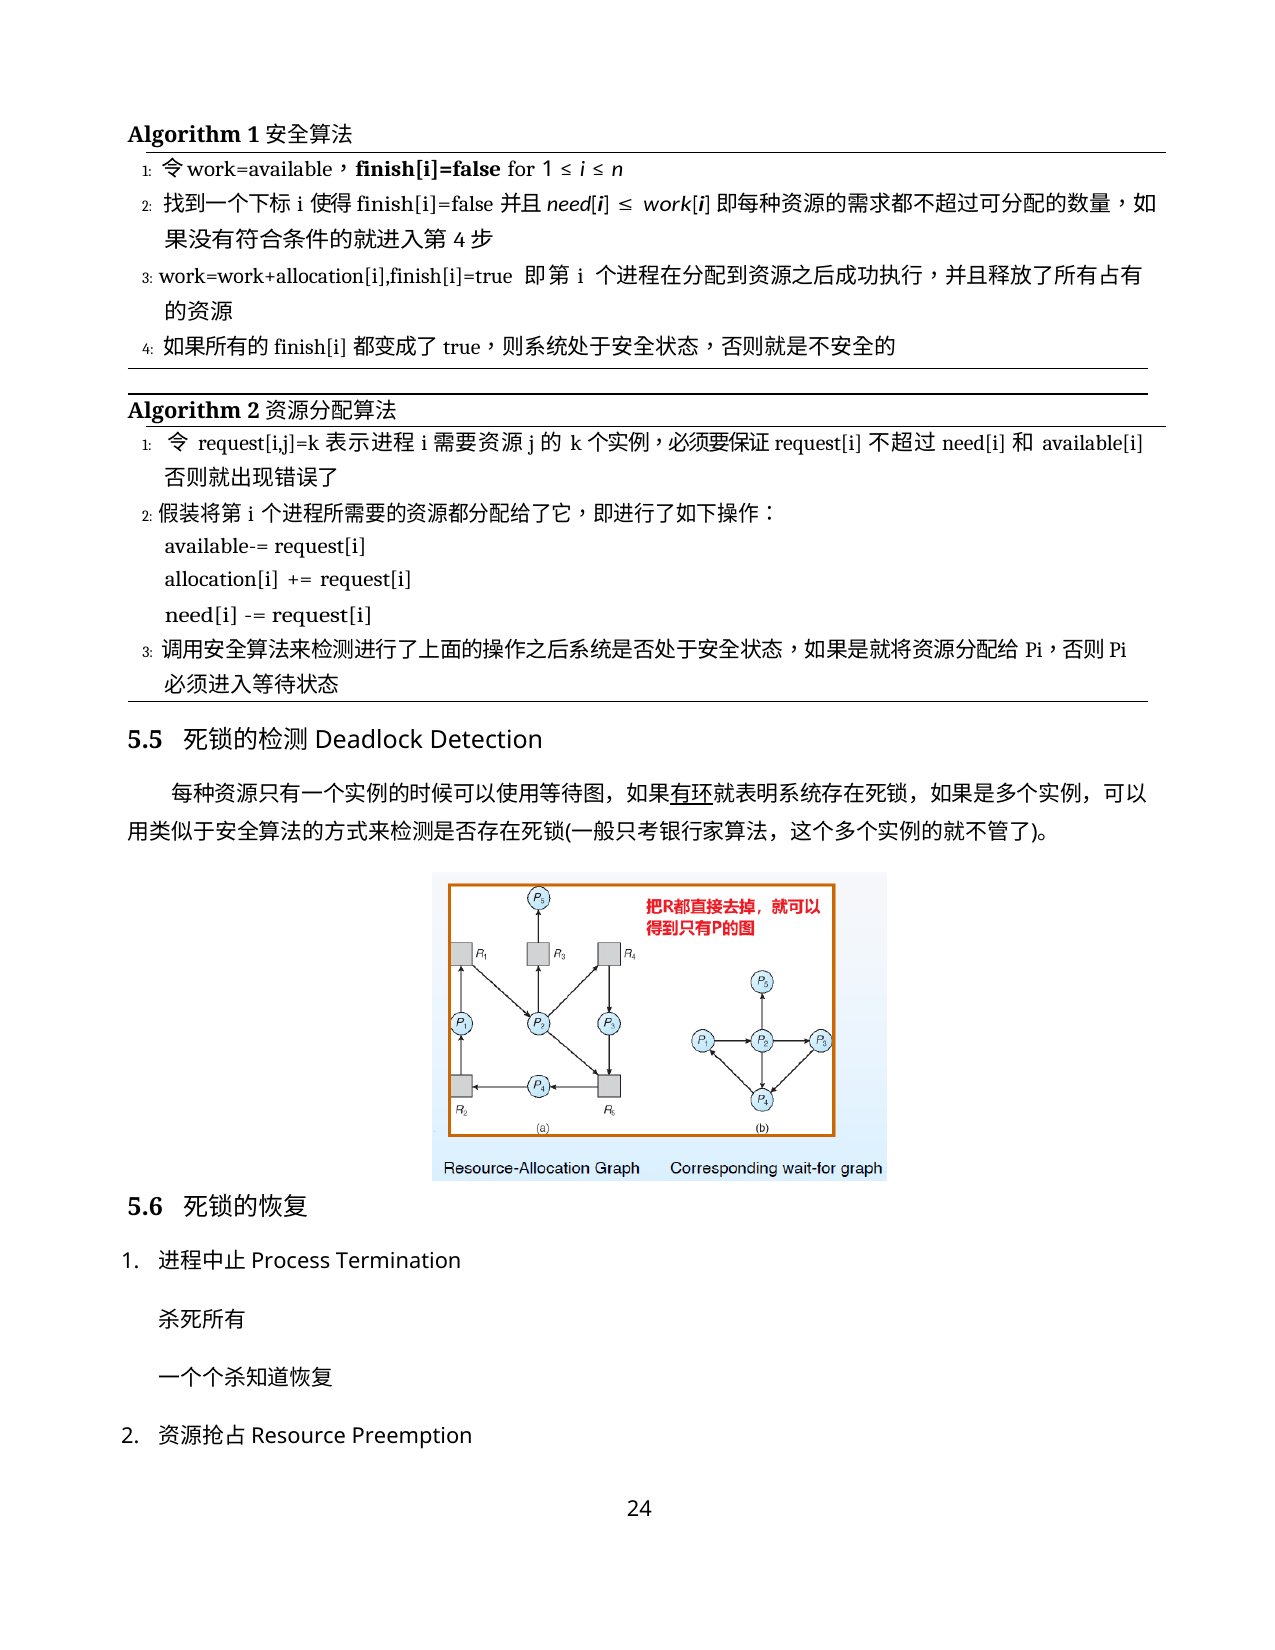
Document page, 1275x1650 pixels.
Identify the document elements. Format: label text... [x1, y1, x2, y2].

text Algorithm 1 安全算法 [127, 119, 1217, 148]
picture [432, 872, 887, 1181]
text 每种资源只有一个实例的时候可以使用等待图，如果有环就表明系统存在死锁，如果是多个实例，可以用类似于安全算法的方式来检测是否存在死锁(一般只考银行家算法，这个多个实例的就不管了)。 [127, 776, 1148, 846]
text 一个个杀知道恢复 [158, 1360, 1148, 1392]
text 1: 令 work=available，finish[i]=false for 1 ≤ i ≤ n [142, 153, 1217, 183]
list 进程中止 Process Termination [121, 1243, 1148, 1275]
text Algorithm 2 资源分配算法 [127, 387, 1217, 425]
text 3: 调用安全算法来检测进行了上面的操作之后系统是否处于安全状态，如果是就将资源分配给 Pi，否则 Pi [142, 636, 1217, 663]
text 4: 如果所有的 finish[i] 都变成了 true，则系统处于安全状态，否则就是不安全的 [142, 332, 1217, 360]
text 2: 找到一个下标 i 使得 finish[i]=false 并且 need[i] ≤ work[i] 即每种资源的需求都不超过可分配的数量，如果没有符合条件的就进入第 4 步 [142, 188, 1163, 253]
text 死锁的检测 Deadlock Detection [127, 722, 1217, 756]
list 资源抢占 Resource Preemption [121, 1418, 1148, 1450]
text 1: 令request[i,j]=k 表示进程i 需要资源j 的k 个实例，必须要保证 request[i] 不超过need[i] 和available[i] [142, 427, 1217, 457]
text 死锁的恢复 [127, 1187, 1217, 1223]
text need[i] -= request[i] [164, 602, 497, 628]
text 杀死所有 [158, 1302, 1148, 1333]
text 3: work=work+allocation[i],finish[i]=true 即第i 个进程在分配到资源之后成功执行，并且释放了所有占有的资源 [142, 260, 1148, 326]
text 否则就出现错误了 [164, 462, 1217, 491]
text allocation[i] += request[i] [164, 567, 497, 592]
text 2: 假装将第 i 个进程所需要的资源都分配给了它，即进行了如下操作： available-= request[i] [142, 497, 873, 559]
text 必须进入等待状态 [164, 669, 1217, 699]
